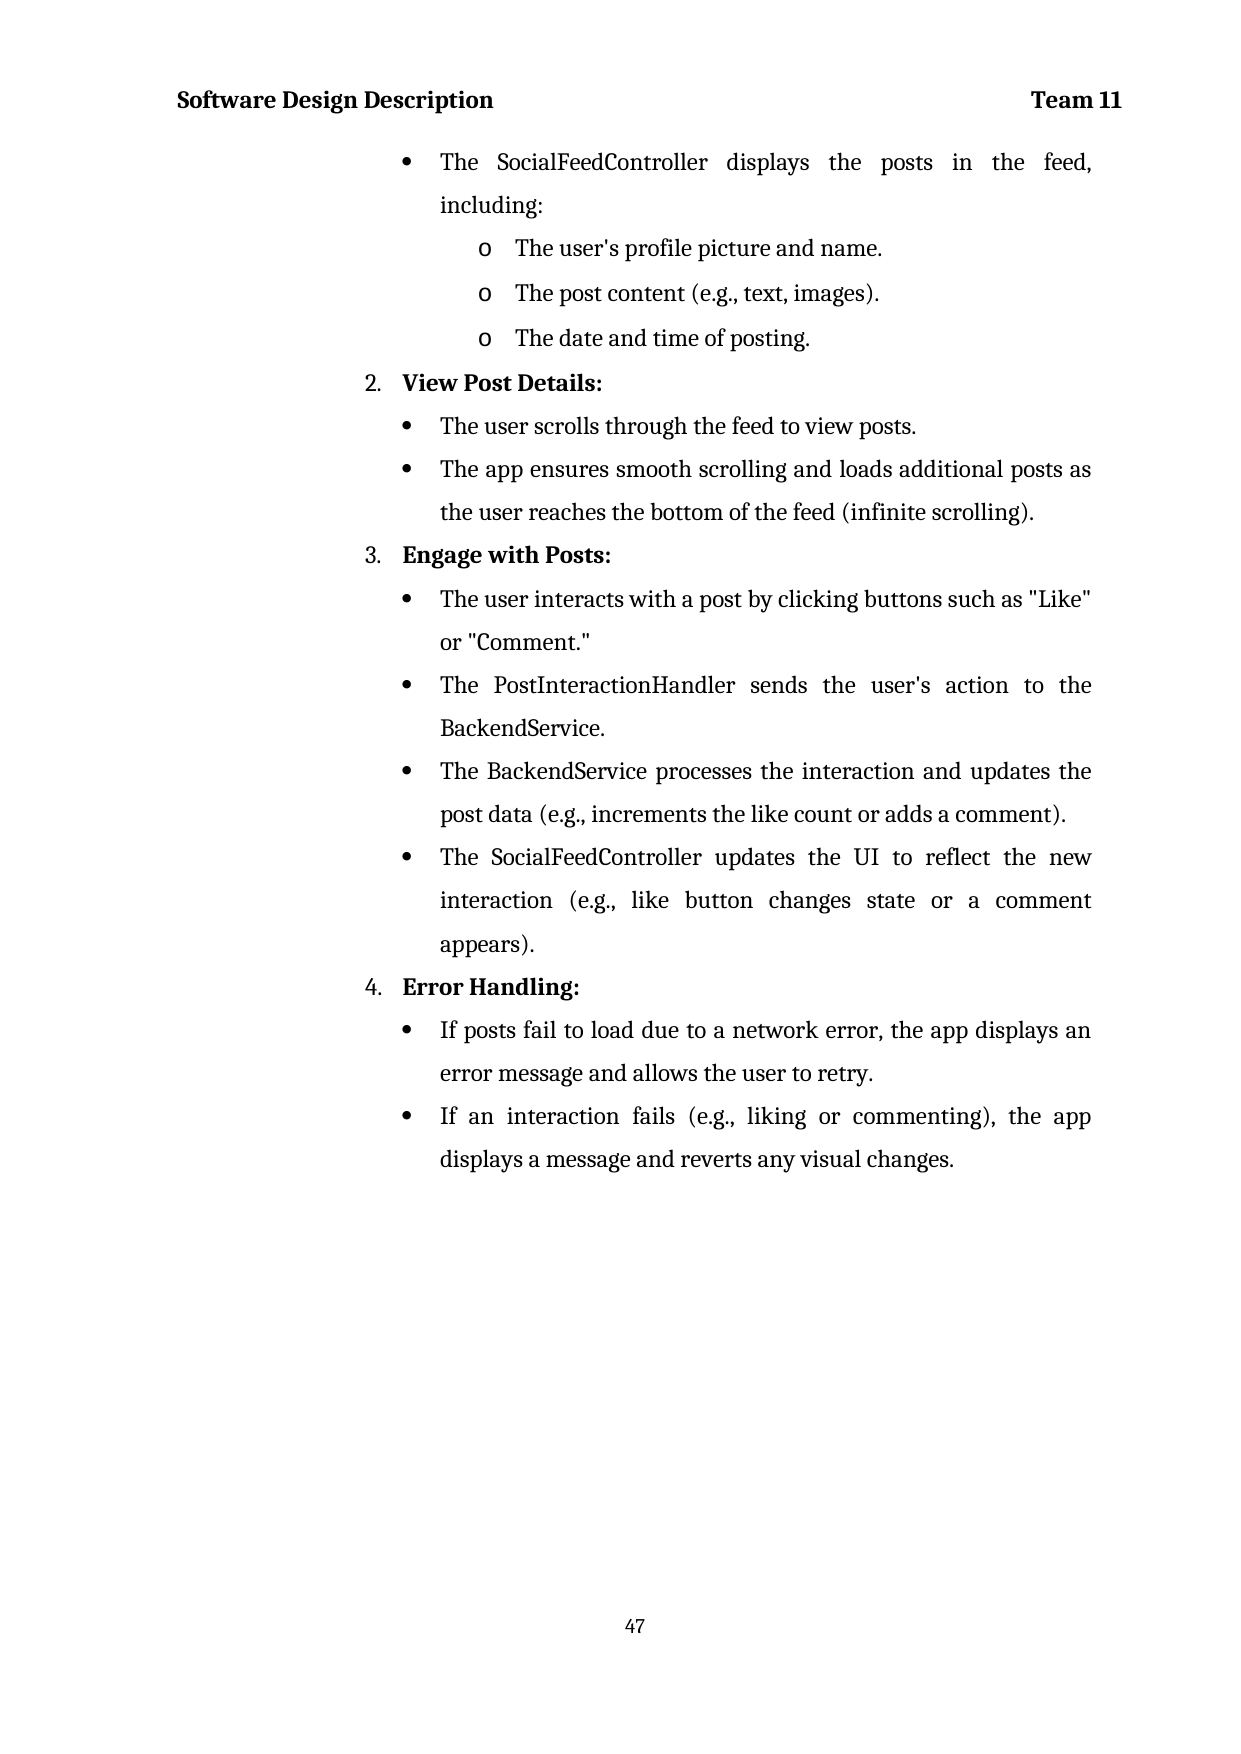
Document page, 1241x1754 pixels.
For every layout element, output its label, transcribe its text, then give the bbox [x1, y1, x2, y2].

list The SocialFeedController updates the UI to reflect the new interaction (e.g., like button changes state or a comment appears). [402, 843, 1092, 958]
list Error Handling: [365, 973, 1092, 1001]
list The BackendService processes the interaction and updates the post data (e.g., increments the like count or adds a comment). [402, 757, 1092, 829]
list The user interacts with a post by clicking buttons such as "Like" or "Comment." [402, 584, 1092, 656]
list If posts fail to load due to a network error, the app displays an error message and allows the user to retry. [402, 1016, 1092, 1088]
list The SocialFeedController displays the posts in the feed, including: [402, 148, 1092, 219]
list The date and time of posting. [477, 324, 1092, 354]
list Engage with Posts: [365, 541, 1092, 570]
list The post content (e.g., text, images). [477, 279, 1092, 309]
list The app ensures smooth scrolling and loads additional posts as the user reaches the bottom of the feed (infinite scrolling). [402, 455, 1092, 527]
list The user's profile picture and name. [477, 234, 1092, 264]
list If an interaction fails (e.g., liking or commenting), the app displays a message and reverts any visual changes. [402, 1102, 1092, 1174]
list The user scrolls through the feed to view posts. [402, 412, 1092, 441]
list The PostInteractionHandler sends the user's action to the BackendService. [402, 671, 1092, 743]
list View Post Details: [365, 369, 1092, 398]
